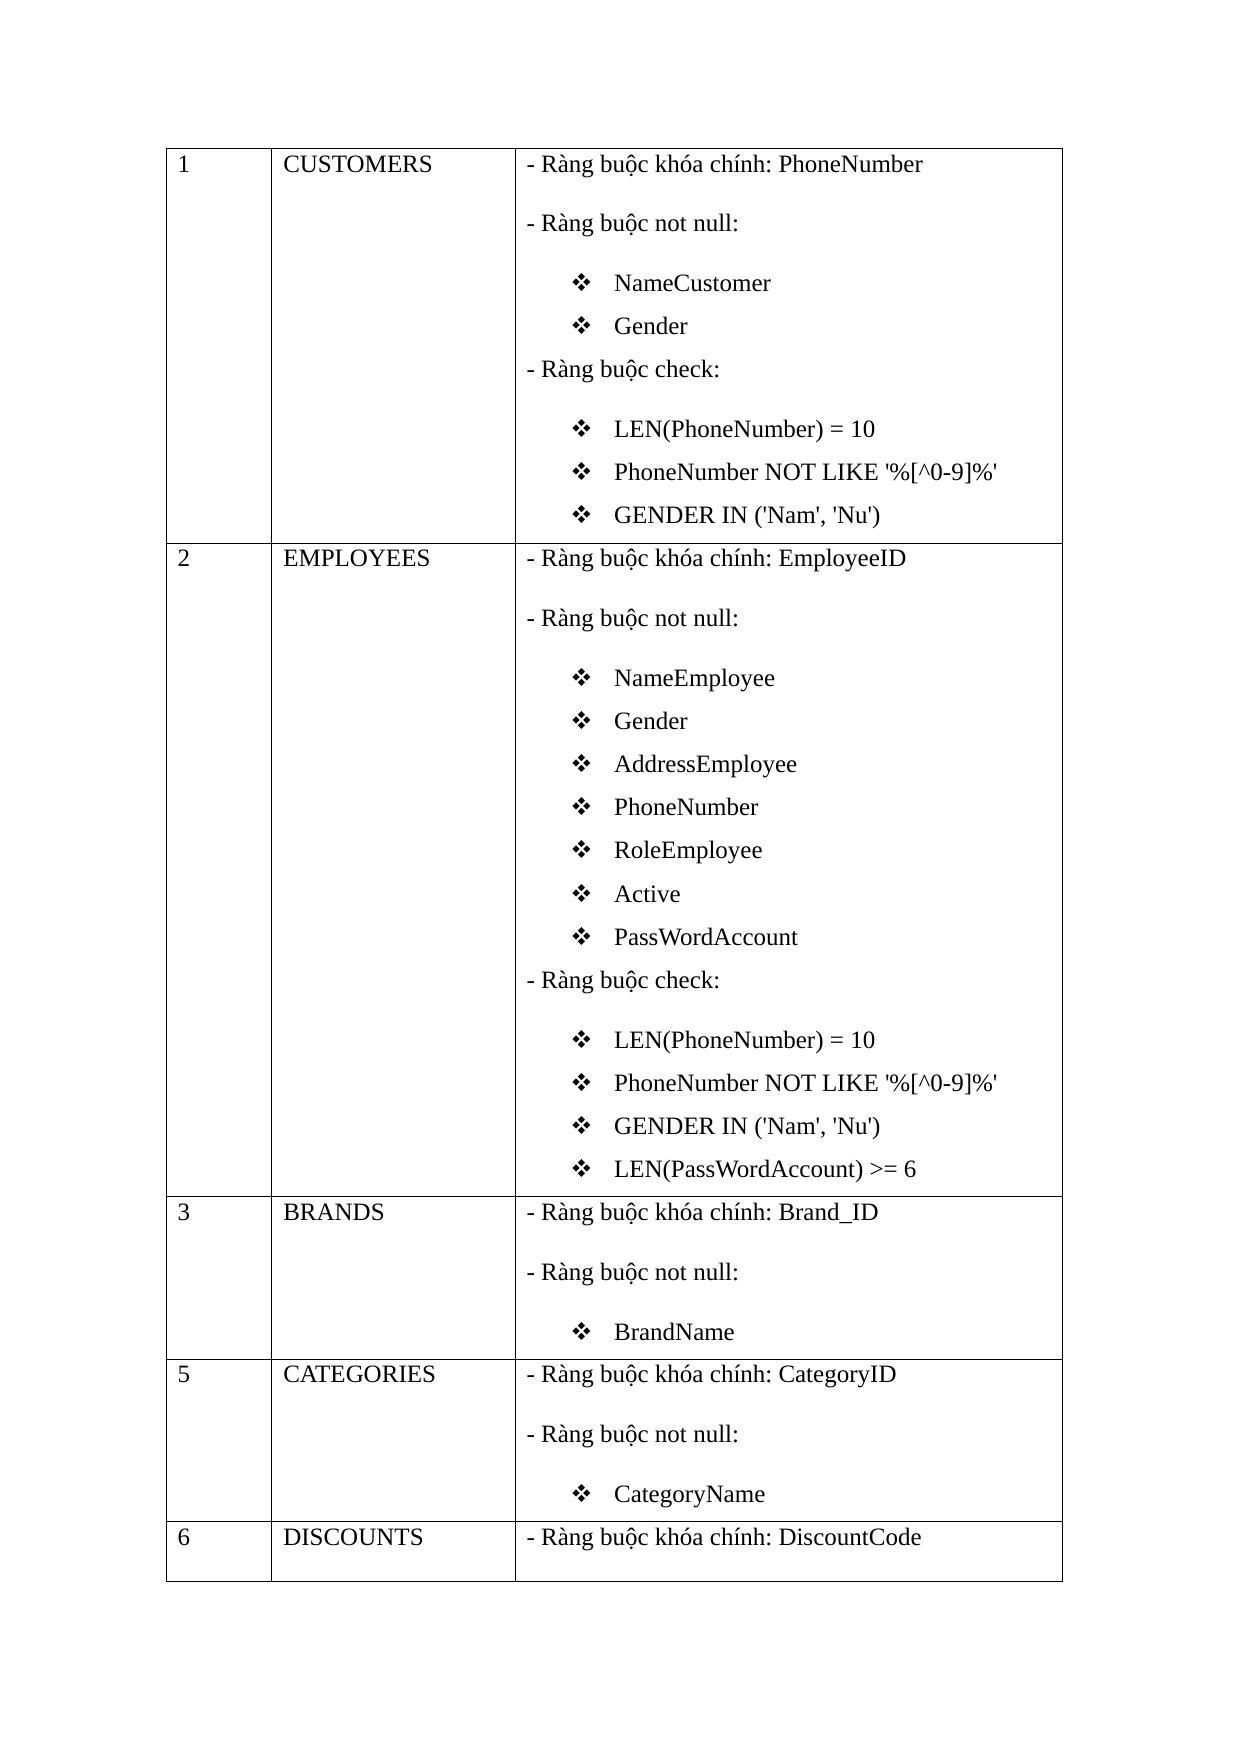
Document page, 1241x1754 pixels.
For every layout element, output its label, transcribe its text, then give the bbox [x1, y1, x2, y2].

table_cell - Ràng buộc khóa chính: Brand_ID - Ràng buộc not null: BrandName [516, 1197, 1062, 1358]
table_cell CUSTOMERS [272, 149, 515, 542]
table_cell DISCOUNTS [272, 1522, 515, 1581]
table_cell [516, 1522, 1062, 1581]
table_cell 2 [167, 544, 271, 1196]
table_cell 6 [167, 1522, 271, 1581]
table_cell 5 [167, 1360, 271, 1521]
table_cell - Ràng buộc khóa chính: CategoryID - Ràng buộc not null: CategoryName [516, 1360, 1062, 1521]
table_cell EMPLOYEES [272, 544, 515, 1196]
table_cell CATEGORIES [272, 1360, 515, 1521]
table_cell - Ràng buộc khóa chính: EmployeeID - Ràng buộc not null: NameEmployee Gender AddressEmployee PhoneNumber RoleEmployee Active PassWordAccount - Ràng buộc check: LEN(PhoneNumber) = 10 PhoneNumber NOT LIKE '%[^0-9]%' GENDER IN ('Nam', 'Nu') LEN(PassWordAccount) >= 6 [516, 544, 1062, 1196]
table_cell 3 [167, 1197, 271, 1358]
table_cell BRANDS [272, 1197, 515, 1358]
table_cell 1 [167, 149, 271, 542]
table_cell - Ràng buộc khóa chính: PhoneNumber - Ràng buộc not null: NameCustomer Gender - Ràng buộc check: LEN(PhoneNumber) = 10 PhoneNumber NOT LIKE '%[^0-9]%' GENDER IN ('Nam', 'Nu') [516, 149, 1062, 542]
